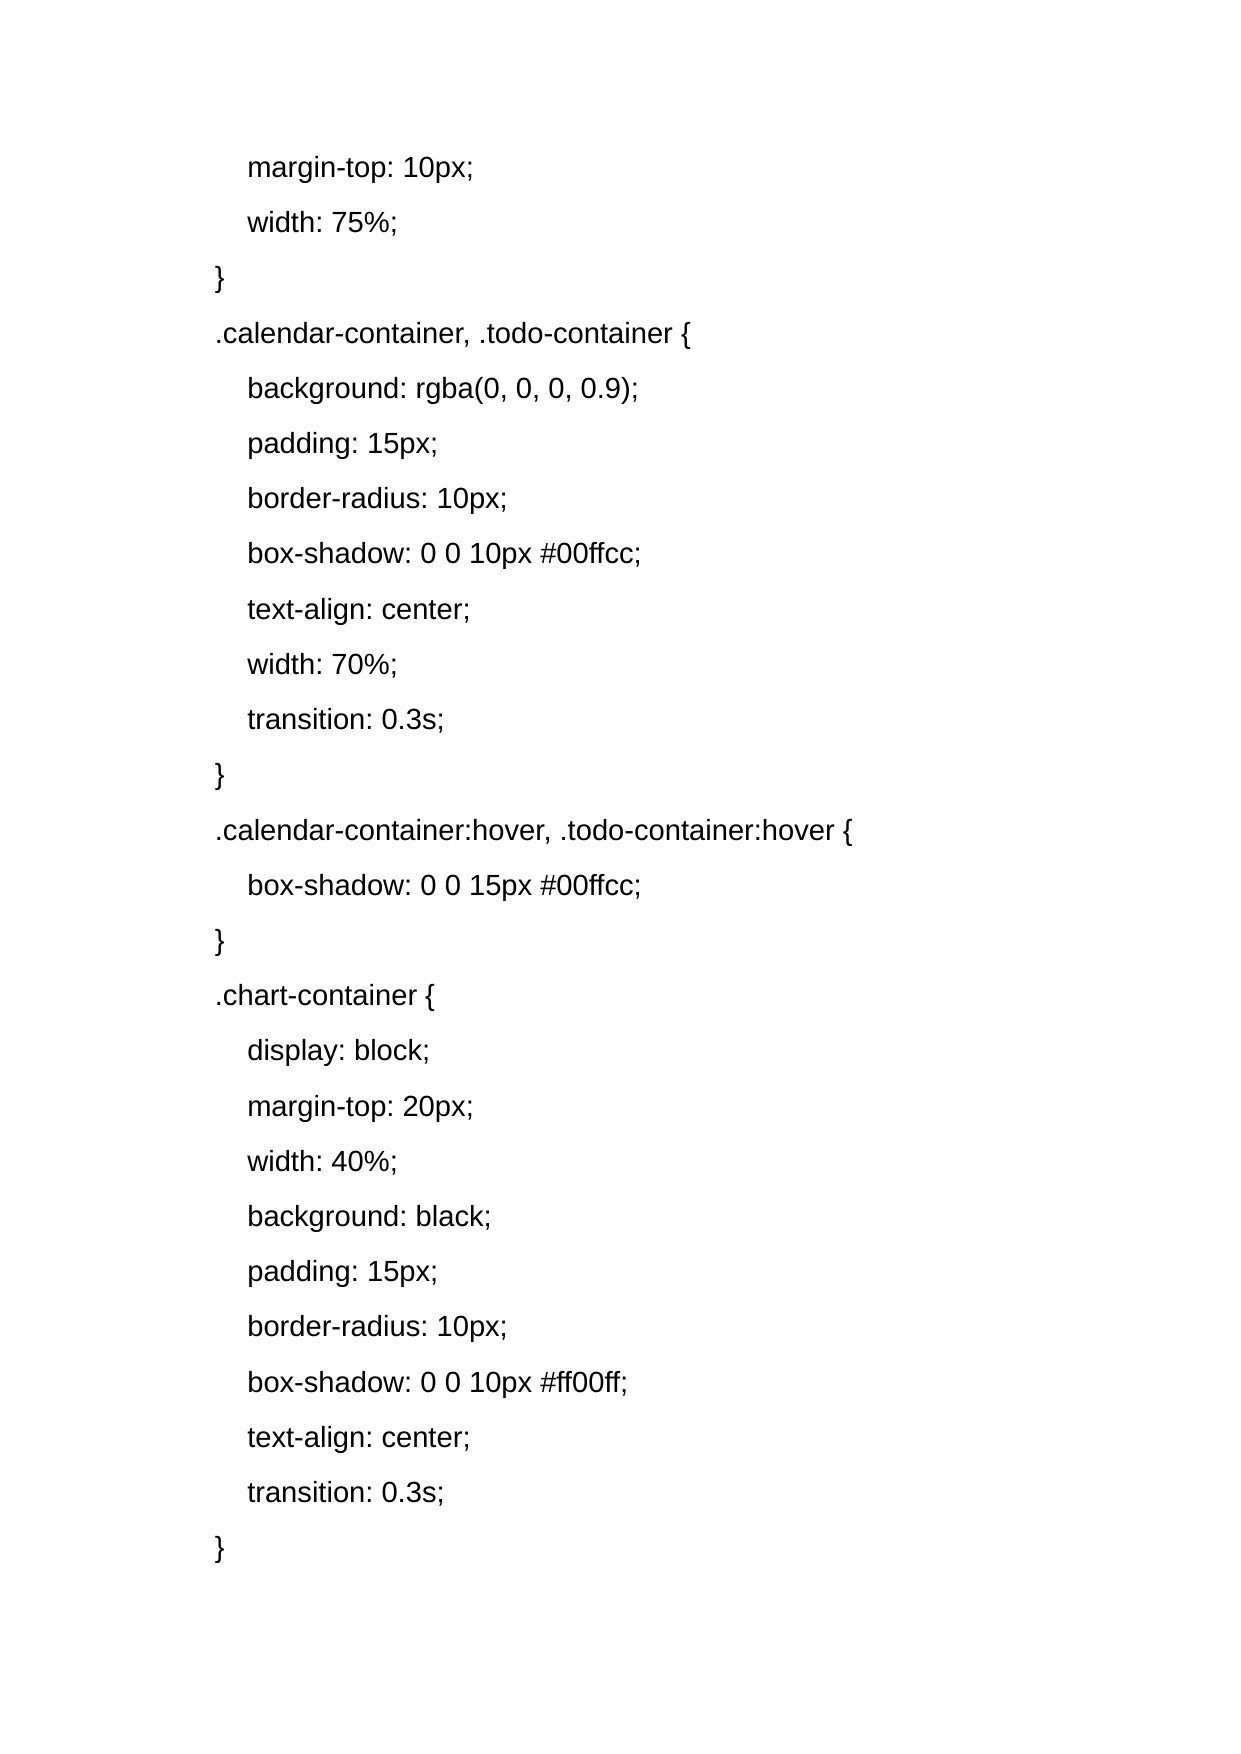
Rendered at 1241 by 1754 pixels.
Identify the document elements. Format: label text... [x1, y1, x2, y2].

text border-radius: 10px; [150, 1309, 1090, 1343]
text } [150, 923, 1090, 956]
text transition: 0.3s; [150, 702, 1090, 736]
text display: block; [150, 1033, 1090, 1067]
text margin-top: 10px; [150, 150, 1090, 183]
text width: 40%; [150, 1144, 1090, 1177]
text padding: 15px; [150, 426, 1090, 459]
text width: 75%; [150, 205, 1090, 239]
text text-align: center; [150, 1420, 1090, 1453]
text text-align: center; [150, 592, 1090, 625]
text padding: 15px; [150, 1254, 1090, 1288]
text box-shadow: 0 0 10px #00ffcc; [150, 536, 1090, 570]
text .calendar-container, .todo-container { [150, 316, 1090, 349]
text box-shadow: 0 0 15px #00ffcc; [150, 868, 1090, 901]
text border-radius: 10px; [150, 481, 1090, 515]
text box-shadow: 0 0 10px #ff00ff; [150, 1364, 1090, 1398]
text background: rgba(0, 0, 0, 0.9); [150, 371, 1090, 404]
text .chart-container { [150, 978, 1090, 1012]
text transition: 0.3s; [150, 1475, 1090, 1508]
text background: black; [150, 1199, 1090, 1232]
text } [150, 260, 1090, 294]
text .calendar-container:hover, .todo-container:hover { [150, 812, 1090, 846]
text width: 70%; [150, 647, 1090, 680]
text } [150, 757, 1090, 791]
text margin-top: 20px; [150, 1088, 1090, 1122]
text } [150, 1530, 1090, 1564]
